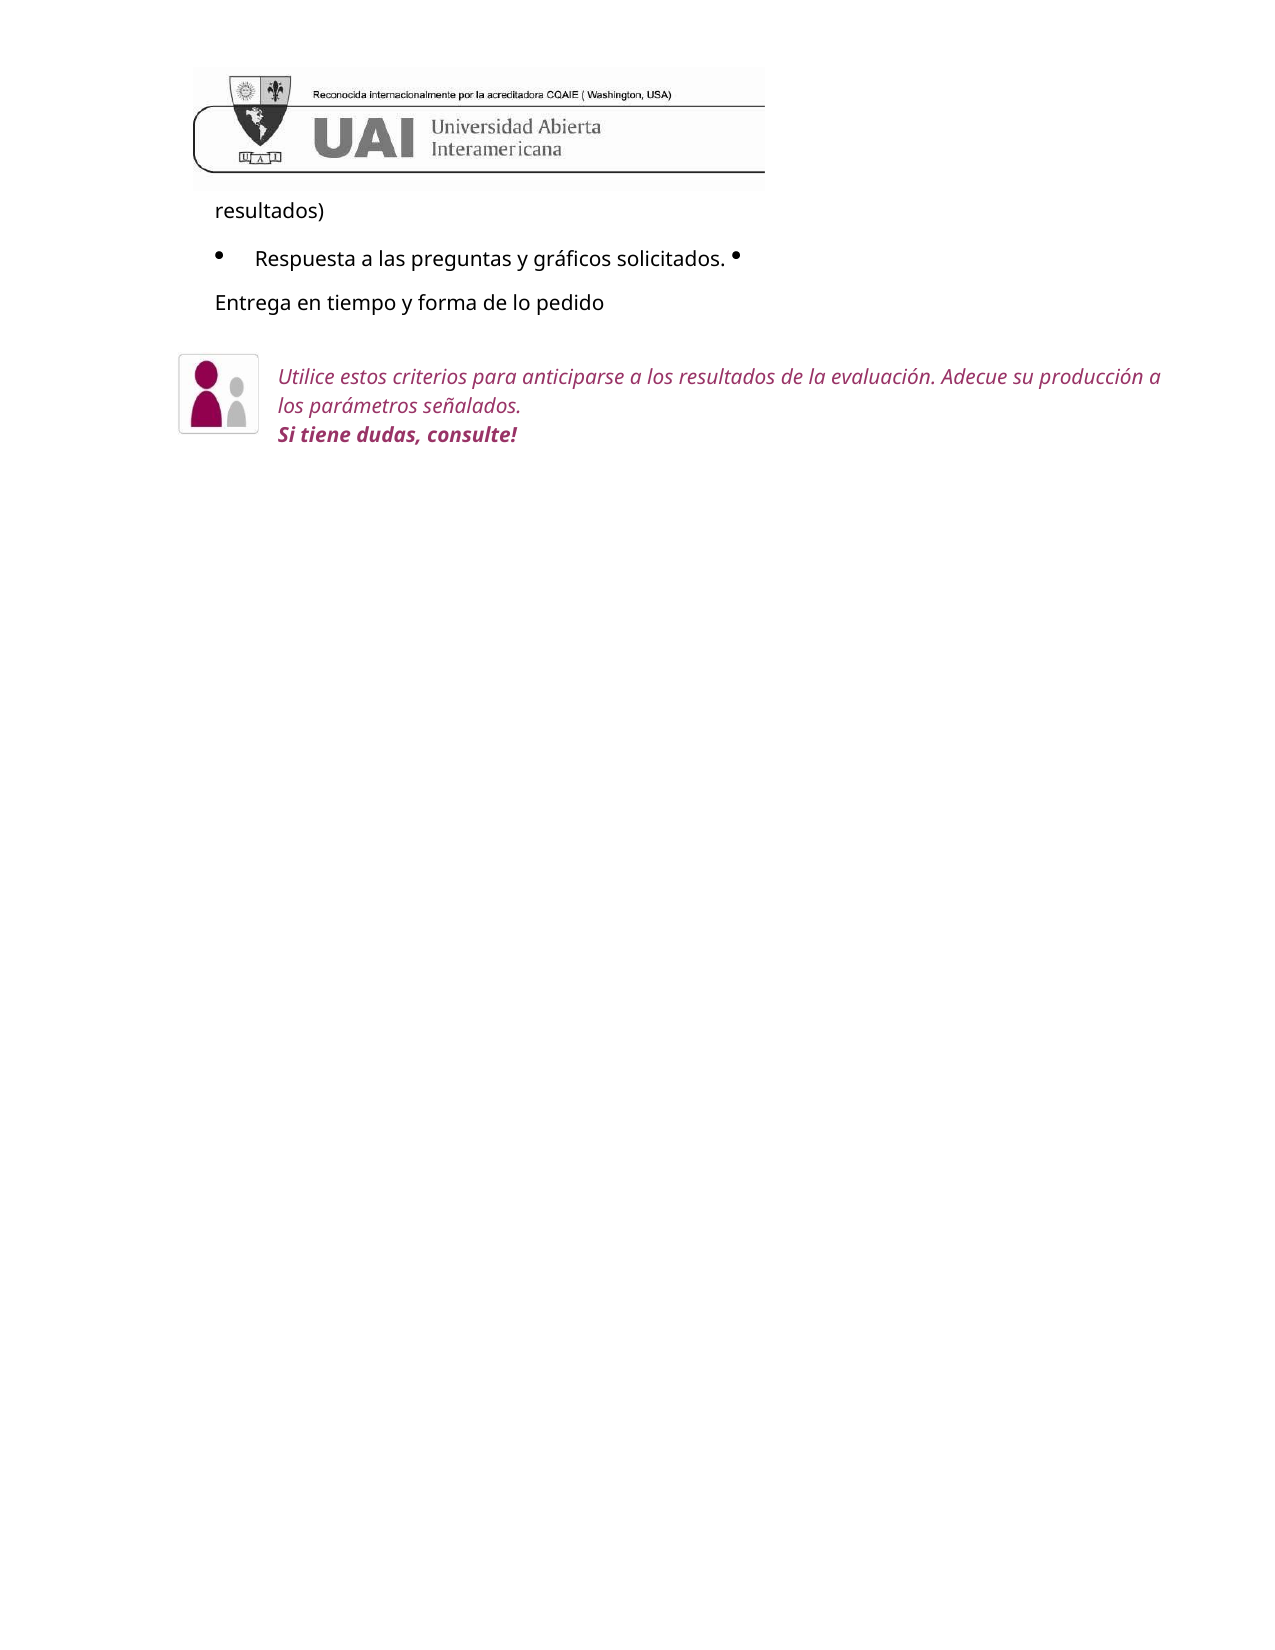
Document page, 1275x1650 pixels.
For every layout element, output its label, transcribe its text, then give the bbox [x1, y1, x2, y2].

text Si tiene dudas, consulte! [278, 420, 1185, 449]
text La resolución completa del trabajo Prolijidad (Sumamente importante pues se relaciona con la facilidad de análisis de resultados) [214, 196, 663, 224]
picture [177, 352, 259, 435]
picture [731, 240, 751, 266]
text Respuesta a las preguntas y gráficos solicitados. Entrega en tiempo y forma de lo pedido [214, 241, 797, 316]
text Utilice estos criterios para anticiparse a los resultados de la evaluación. Adecue su producción a los parámetros señalados. [278, 362, 1169, 419]
picture [193, 67, 764, 191]
picture [214, 240, 234, 266]
